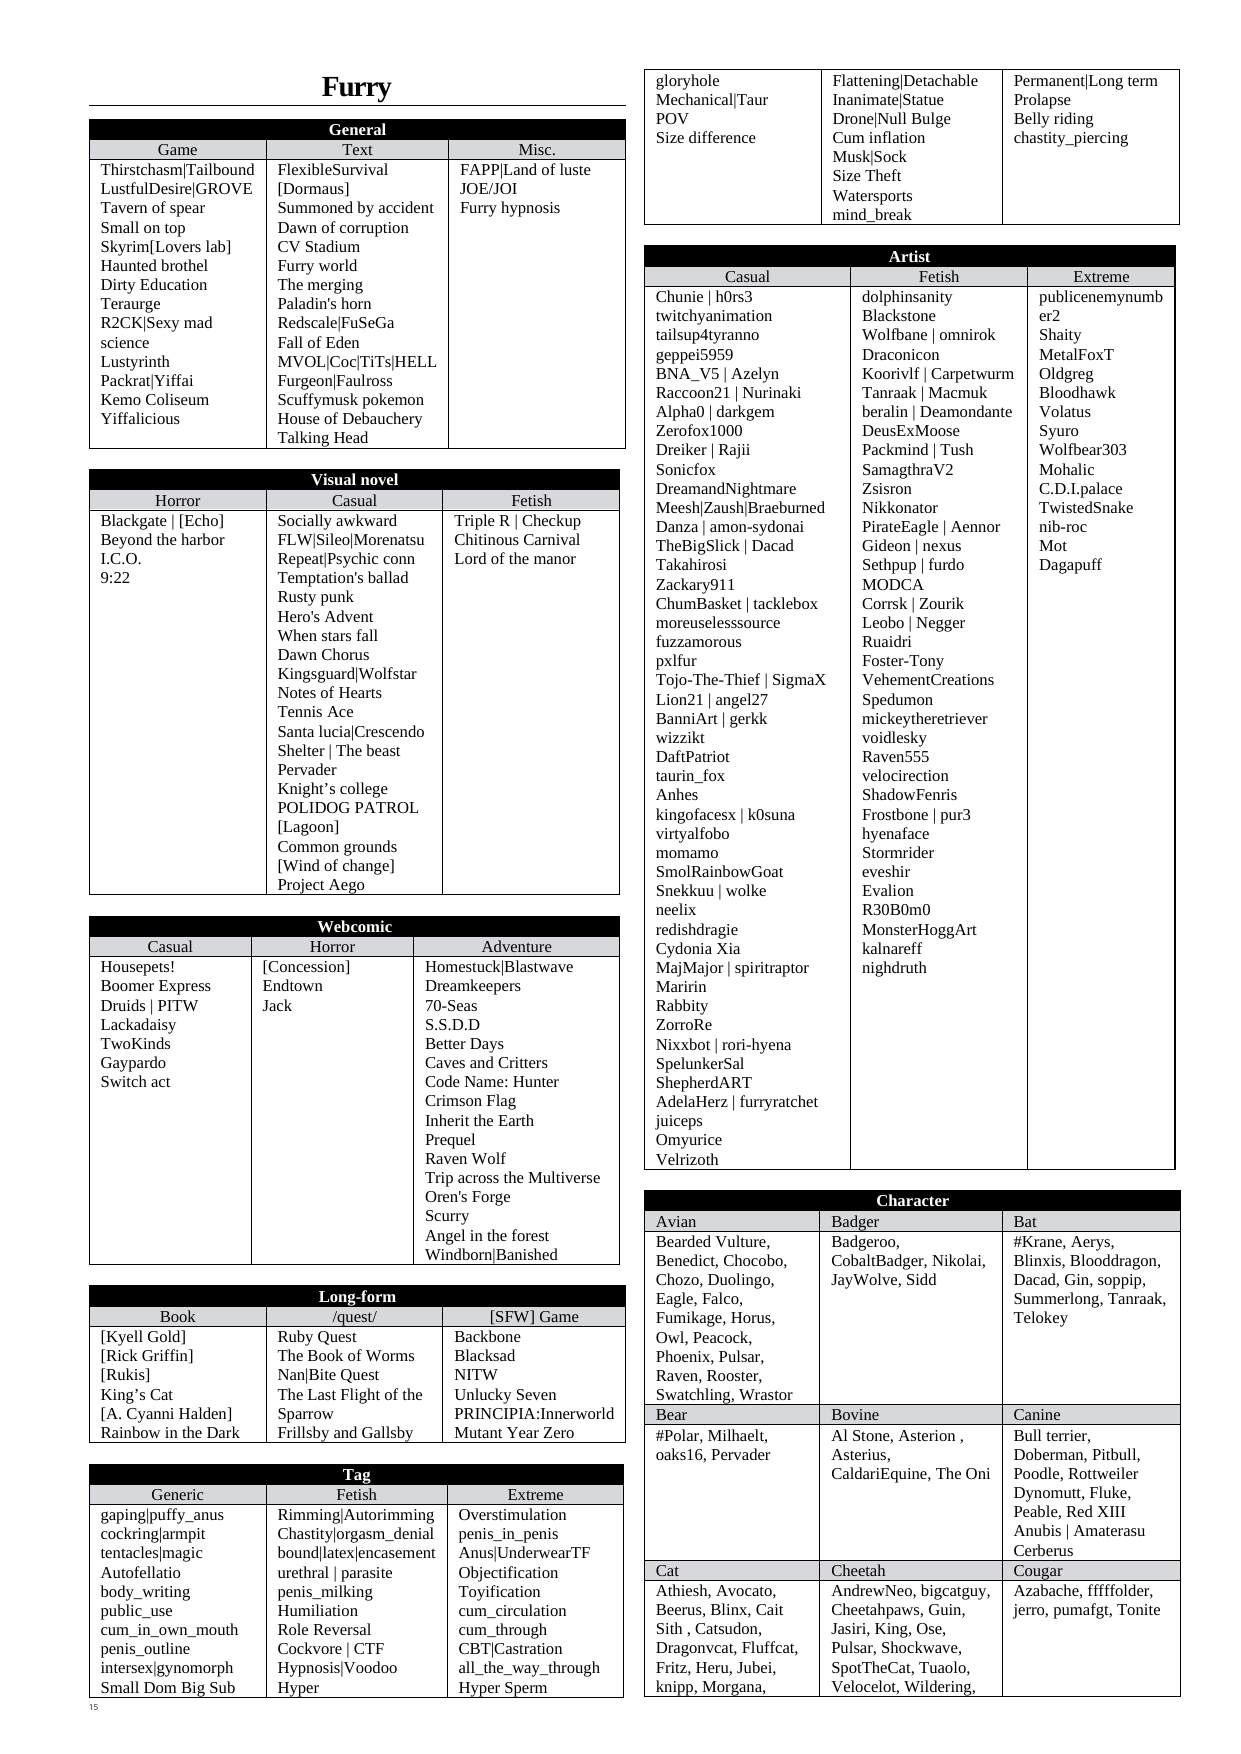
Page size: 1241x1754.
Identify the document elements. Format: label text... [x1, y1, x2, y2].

subtitle Furry [89, 69, 626, 105]
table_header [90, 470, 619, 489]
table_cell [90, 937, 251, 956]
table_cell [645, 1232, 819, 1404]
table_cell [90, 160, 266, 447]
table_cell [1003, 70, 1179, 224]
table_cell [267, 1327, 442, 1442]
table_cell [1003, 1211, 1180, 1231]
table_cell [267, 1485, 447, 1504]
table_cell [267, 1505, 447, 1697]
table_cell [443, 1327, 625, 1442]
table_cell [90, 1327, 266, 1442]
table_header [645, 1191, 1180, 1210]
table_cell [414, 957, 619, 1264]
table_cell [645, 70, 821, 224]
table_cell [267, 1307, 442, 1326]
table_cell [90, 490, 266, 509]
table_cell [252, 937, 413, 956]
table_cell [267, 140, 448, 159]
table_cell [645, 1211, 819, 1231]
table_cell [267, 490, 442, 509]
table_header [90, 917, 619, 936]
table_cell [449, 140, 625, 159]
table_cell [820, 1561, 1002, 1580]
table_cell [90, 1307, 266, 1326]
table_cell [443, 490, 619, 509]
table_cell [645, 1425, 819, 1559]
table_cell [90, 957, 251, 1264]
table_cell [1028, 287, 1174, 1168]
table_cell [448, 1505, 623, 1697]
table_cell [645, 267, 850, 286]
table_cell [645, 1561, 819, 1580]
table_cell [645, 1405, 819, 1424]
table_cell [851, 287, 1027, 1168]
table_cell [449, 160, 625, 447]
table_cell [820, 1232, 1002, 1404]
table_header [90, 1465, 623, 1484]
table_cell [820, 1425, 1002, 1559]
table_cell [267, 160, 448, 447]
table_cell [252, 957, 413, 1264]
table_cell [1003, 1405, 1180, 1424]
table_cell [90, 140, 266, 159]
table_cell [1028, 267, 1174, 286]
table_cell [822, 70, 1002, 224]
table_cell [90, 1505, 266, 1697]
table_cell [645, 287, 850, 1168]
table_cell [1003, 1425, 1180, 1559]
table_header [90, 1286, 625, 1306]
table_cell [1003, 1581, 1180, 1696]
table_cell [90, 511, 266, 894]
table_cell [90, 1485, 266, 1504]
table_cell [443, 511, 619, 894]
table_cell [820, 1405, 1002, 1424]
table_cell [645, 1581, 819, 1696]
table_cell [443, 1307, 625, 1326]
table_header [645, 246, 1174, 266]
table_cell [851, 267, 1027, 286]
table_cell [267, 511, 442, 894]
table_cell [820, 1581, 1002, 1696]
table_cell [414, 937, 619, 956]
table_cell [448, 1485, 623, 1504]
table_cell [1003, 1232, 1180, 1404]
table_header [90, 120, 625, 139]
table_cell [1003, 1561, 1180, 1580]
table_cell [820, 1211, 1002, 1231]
